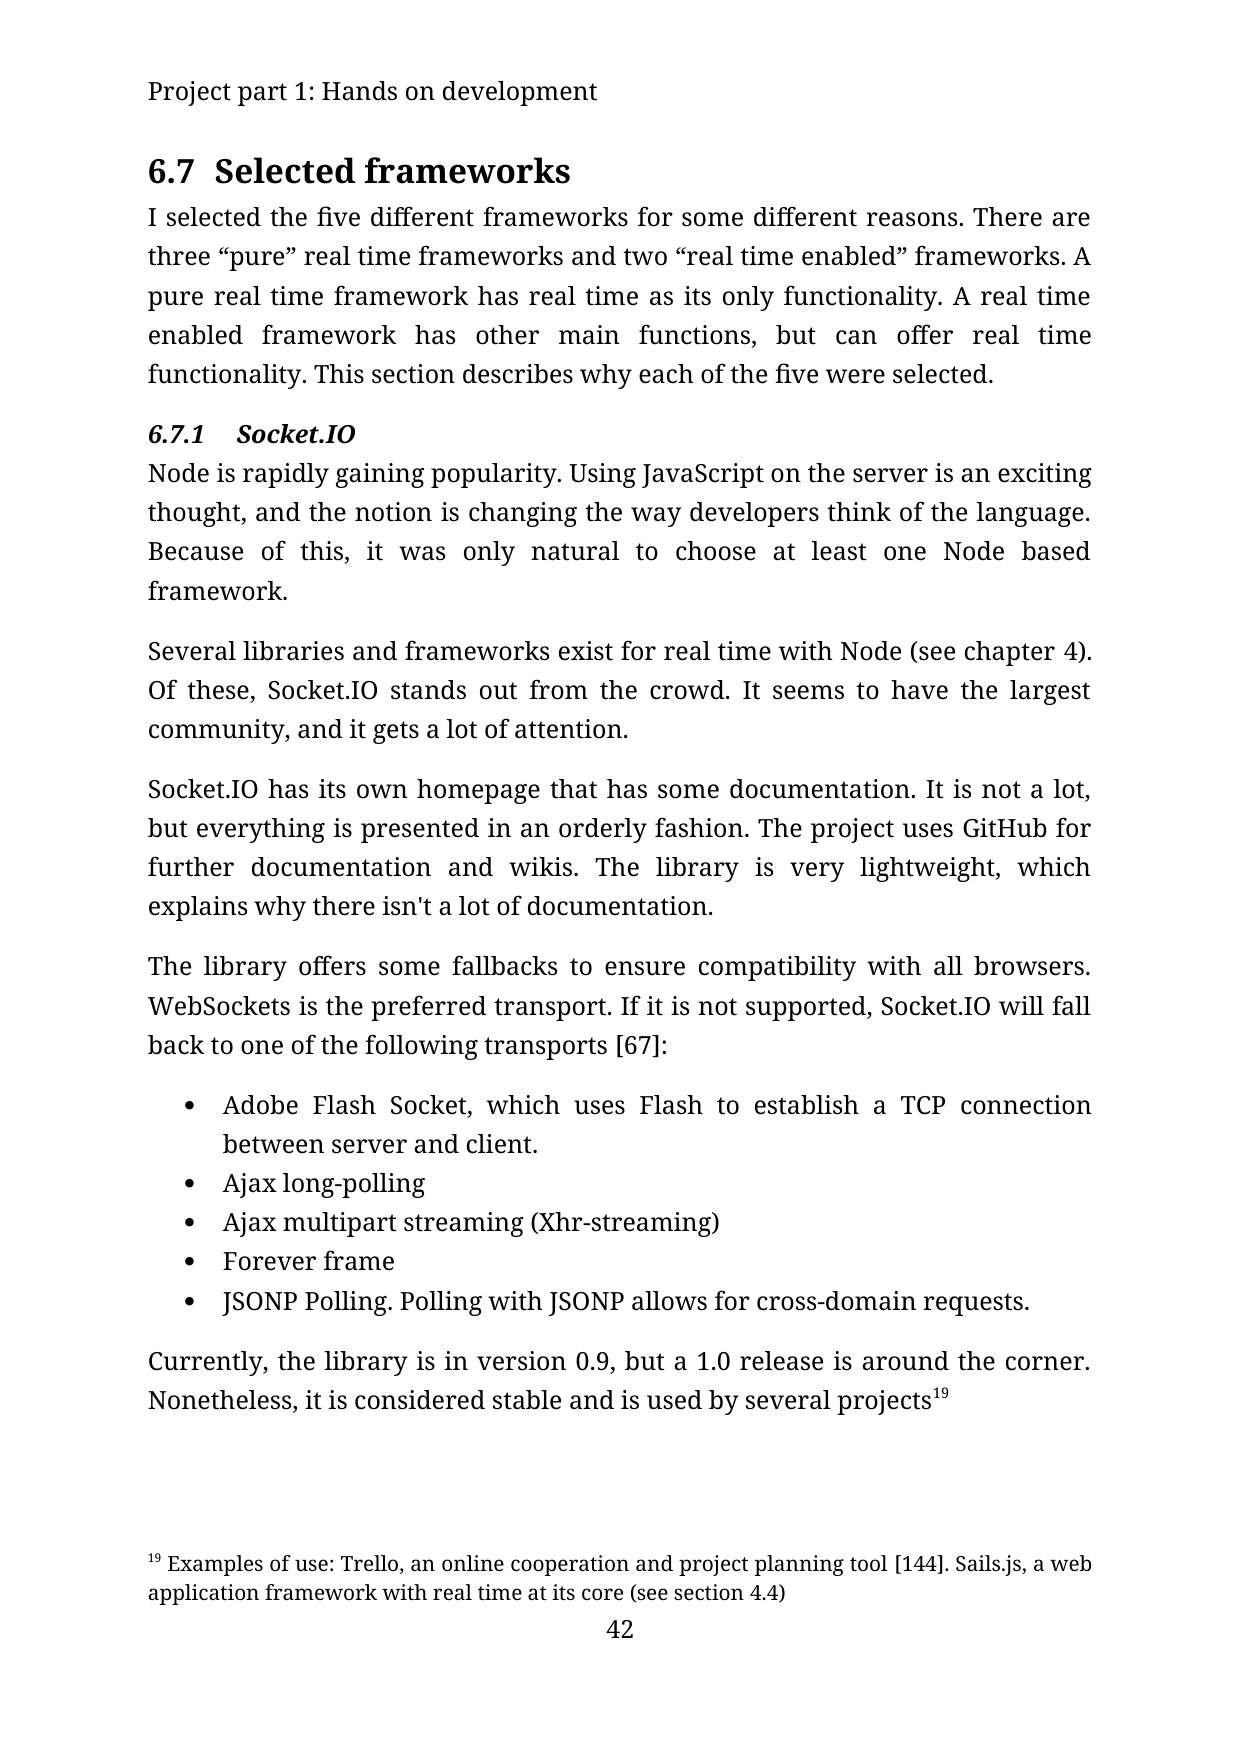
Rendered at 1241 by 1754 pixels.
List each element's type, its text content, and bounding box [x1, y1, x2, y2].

subtitle Socket.IO [148, 417, 1092, 451]
text Socket.IO has its own homepage that has some documentation. It is not a lot, but everything is presented in an orderly fashion. The project uses GitHub for further documentation and wikis. The library is very lightweight, which explains why there isn't a lot of documentation. [148, 772, 1092, 923]
list Ajax multipart streaming (Xhr-streaming) [185, 1205, 1092, 1239]
subtitle Selected frameworks [148, 148, 1092, 193]
list JSONP Polling. Polling with JSONP allows for cross-domain requests. [185, 1283, 1092, 1317]
text I selected the five different frameworks for some different reasons. There are three “pure” real time frameworks and two “real time enabled” frameworks. A pure real time framework has real time as its only functionality. A real time enabled framework has other main functions, but can offer real time functionality. This section describes why each of the five were selected. [148, 200, 1092, 391]
text Several libraries and frameworks exist for real time with Node (see chapter 4). Of these, Socket.IO stands out from the crowd. It seems to have the largest community, and it gets a lot of attention. [148, 633, 1092, 746]
text Currently, the library is in version 0.9, but a 1.0 release is around the corner. Nonetheless, it is considered stable and is used by several projects [148, 1343, 1092, 1416]
text The library offers some fallbacks to ensure compatibility with all browsers. WebSockets is the preferred transport. If it is not supported, Socket.IO will fall back to one of the following transports [67]: [148, 949, 1092, 1061]
text Node is rapidly gaining popularity. Using JavaScript on the server is an exciting thought, and the notion is changing the way developers think of the language. Because of this, it was only natural to choose at least one Node based framework. [148, 456, 1092, 607]
list Ajax long-polling [185, 1166, 1092, 1200]
list Adobe Flash Socket, which uses Flash to establish a TCP connection between server and client. [185, 1087, 1092, 1161]
list Forever frame [185, 1244, 1092, 1278]
